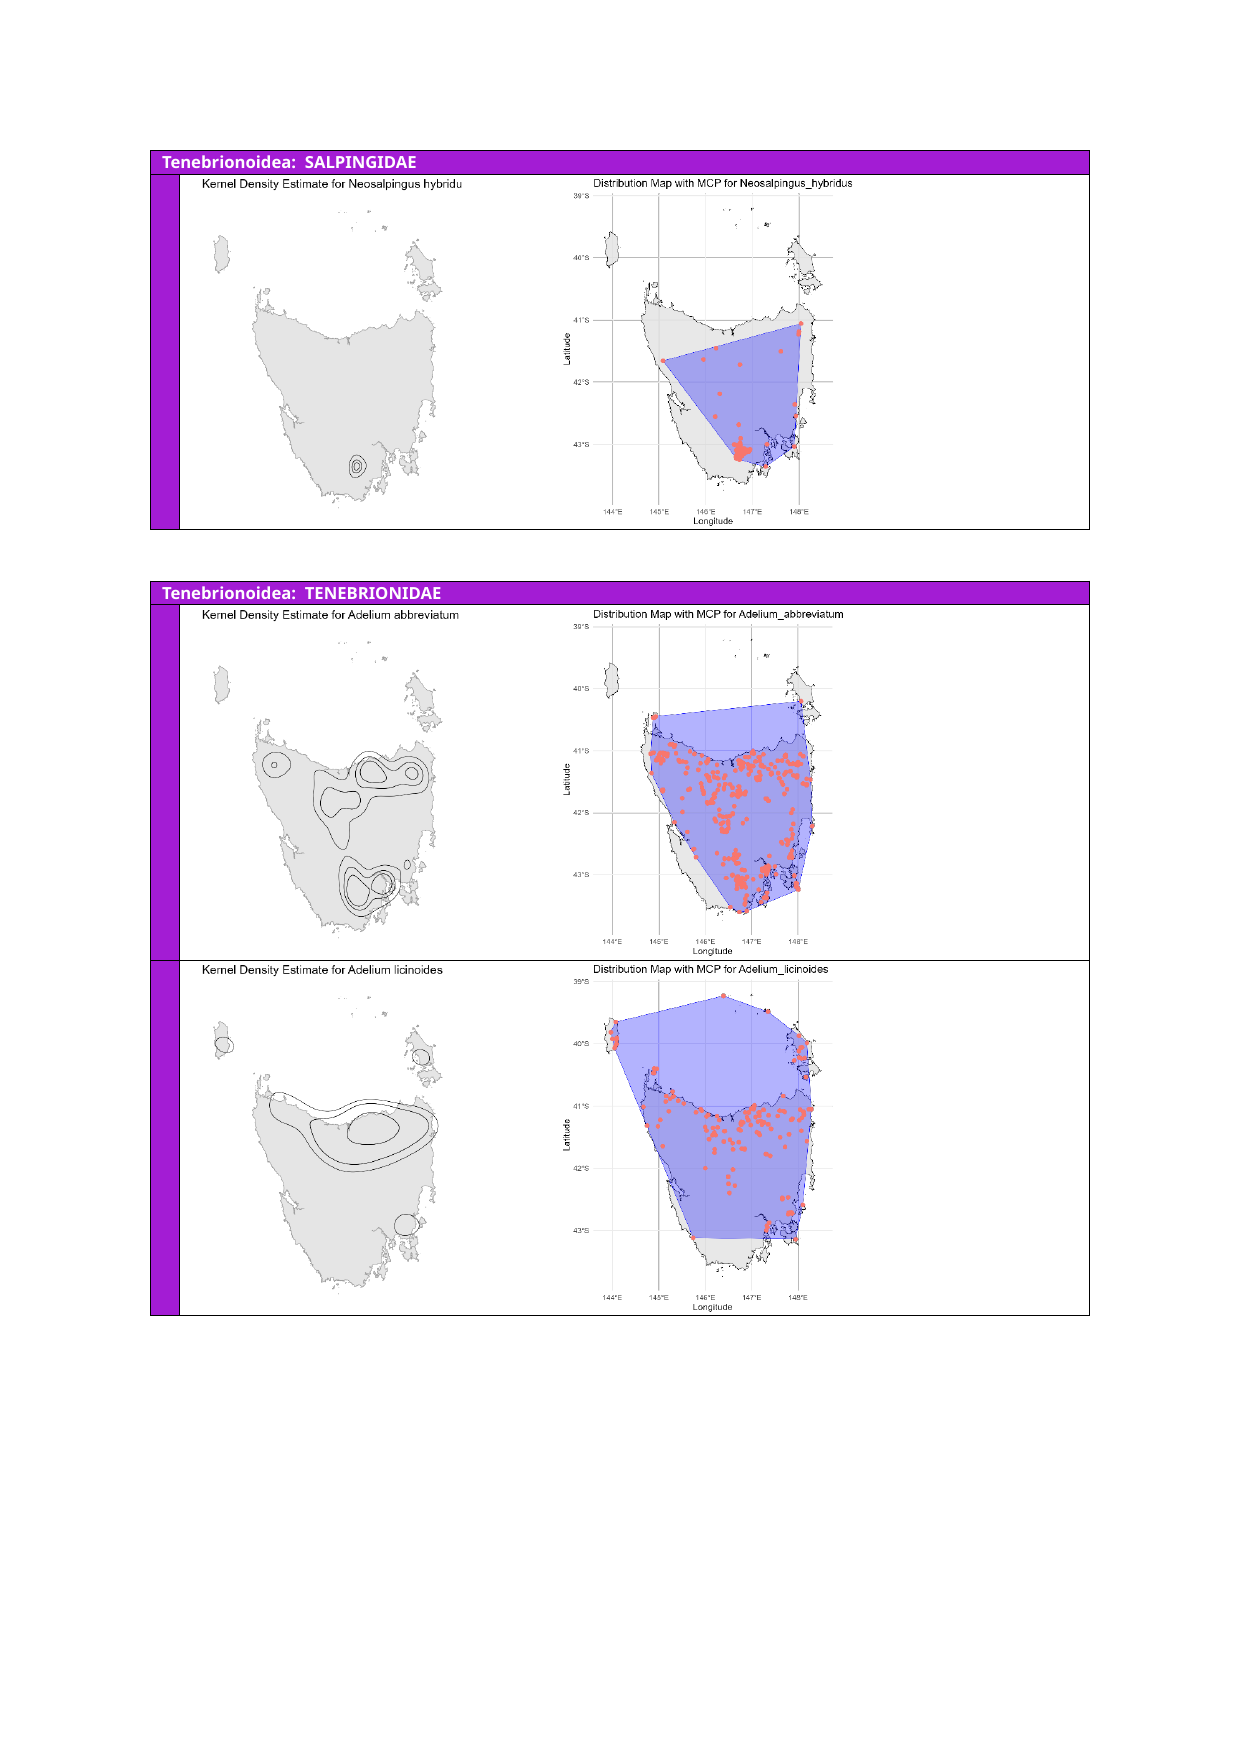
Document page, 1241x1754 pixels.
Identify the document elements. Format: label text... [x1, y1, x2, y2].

table_cell [180, 961, 190, 1315]
table_cell [180, 605, 190, 960]
table_cell [151, 175, 179, 529]
table_cell [934, 961, 1089, 1315]
table_cell [934, 605, 1089, 960]
table_header Tenebrionoidea: SALPINGIDAE [151, 151, 1089, 174]
table_cell [151, 961, 179, 1315]
picture [190, 605, 934, 1316]
table_cell [935, 175, 1089, 529]
table_header Tenebrionoidea: TENEBRIONIDAE [151, 582, 1089, 604]
table_cell [151, 605, 179, 960]
table_cell [180, 175, 190, 529]
picture [190, 174, 935, 530]
